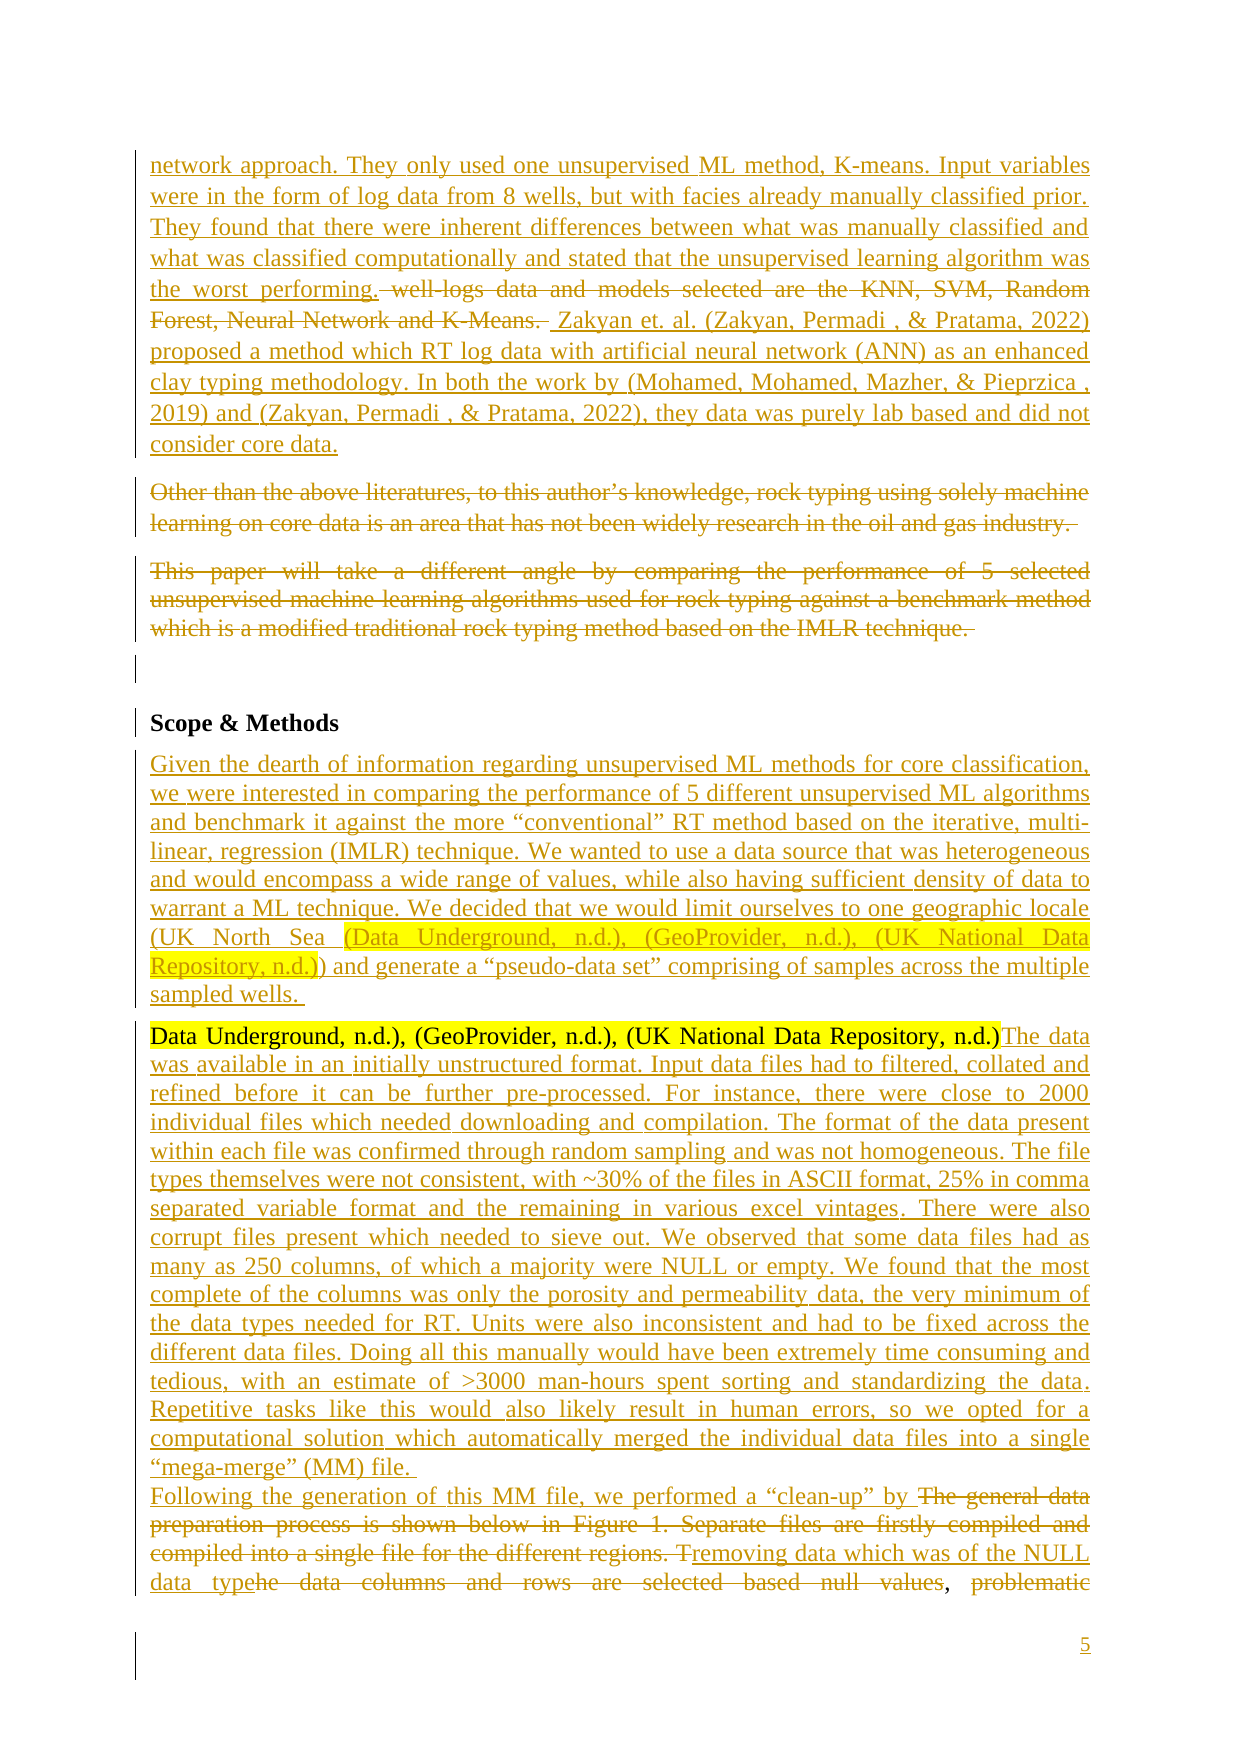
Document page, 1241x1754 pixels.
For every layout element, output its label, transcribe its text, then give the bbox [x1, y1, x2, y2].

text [150, 150, 1090, 175]
subtitle Scope & Methods [150, 708, 1090, 737]
text Mohamed et. al. performed rock typing using unsupervised and supervised algorithms [150, 363, 1090, 392]
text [150, 176, 1090, 268]
text Mohamed et. al. performed rock typing using unsupervised and supervised algorithms [150, 393, 1090, 423]
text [150, 1527, 1090, 1596]
text Mohamed et. al. performed rock typing using unsupervised and supervised algorithms [150, 269, 1090, 361]
text Mohamed et. al. performed rock typing using unsupervised and supervised algorithms [150, 424, 1090, 458]
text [150, 1481, 1090, 1525]
